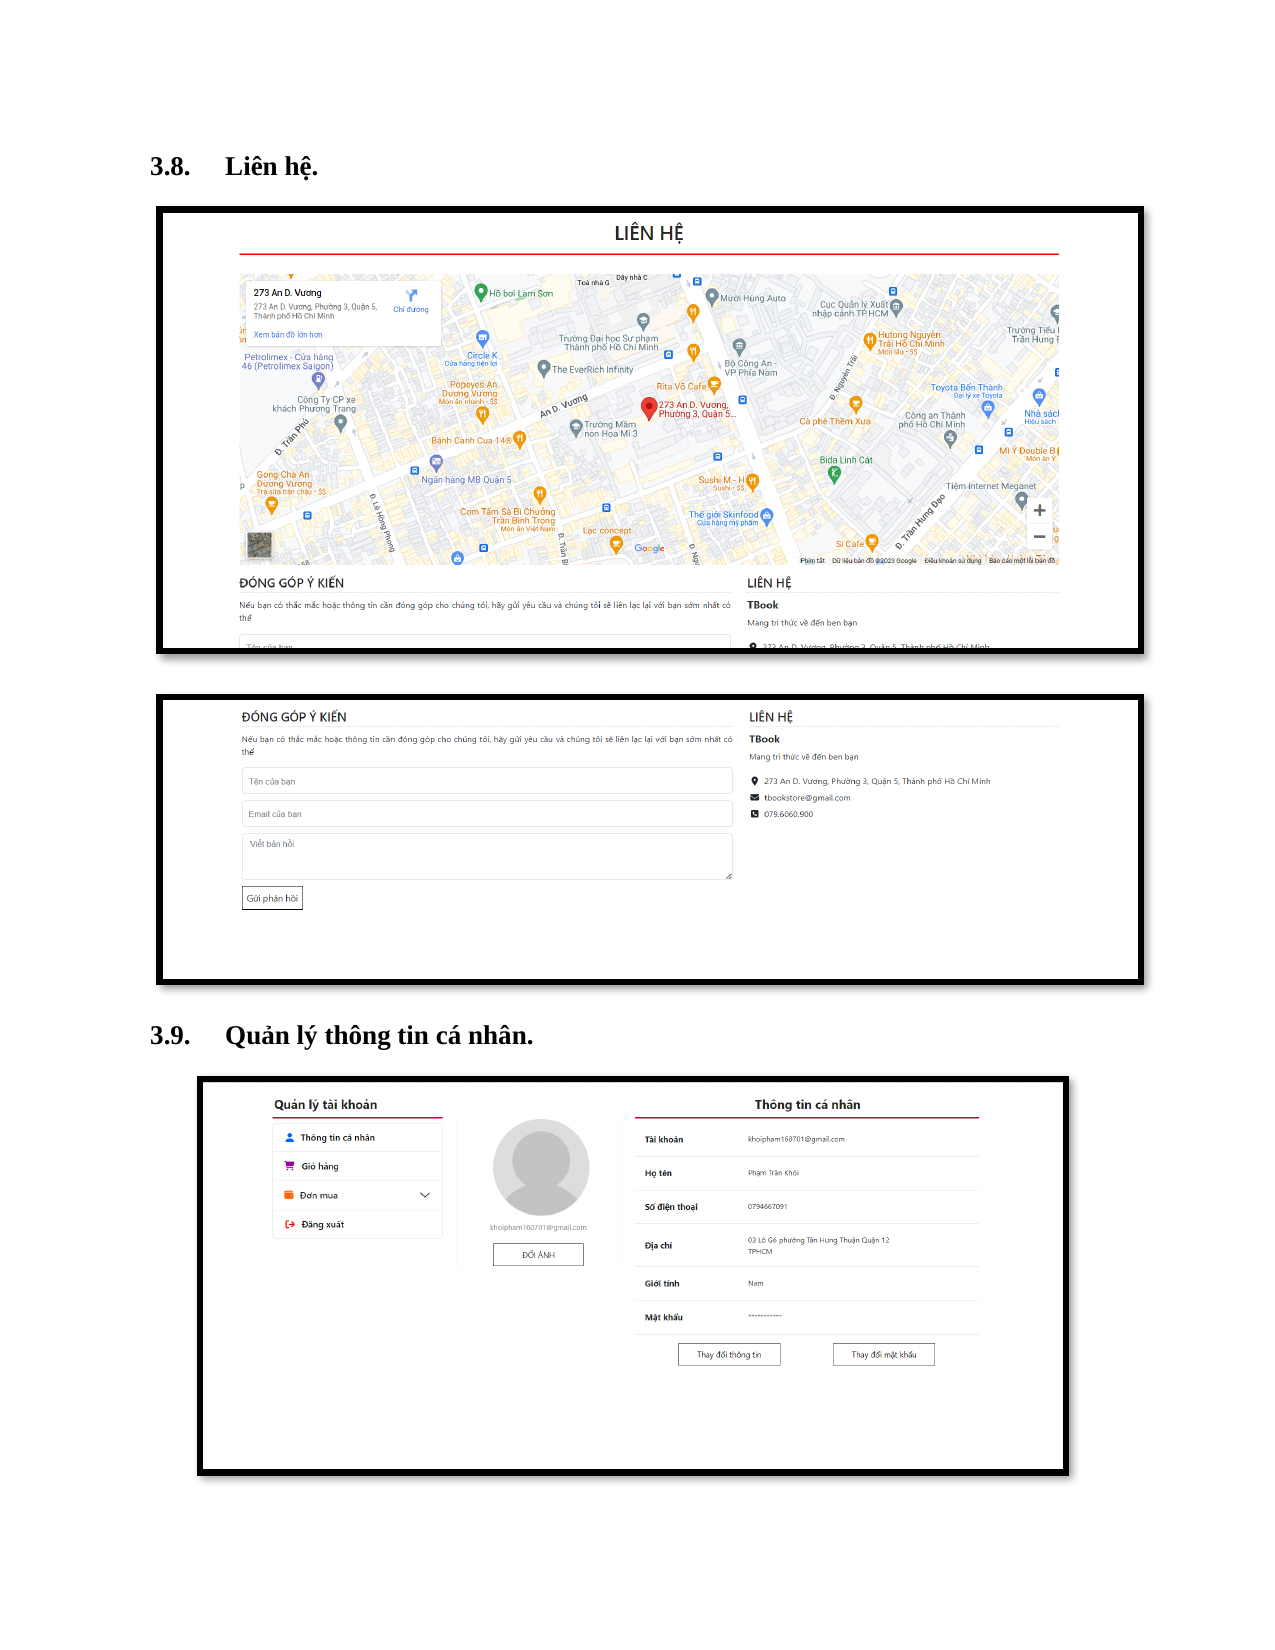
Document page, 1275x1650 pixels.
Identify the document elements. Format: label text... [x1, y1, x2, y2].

picture [203, 1082, 1063, 1469]
picture [163, 700, 1138, 979]
list Liên hệ. [150, 150, 1125, 181]
picture [163, 213, 1138, 648]
list Quản lý thông tin cá nhân. [150, 1019, 1125, 1051]
